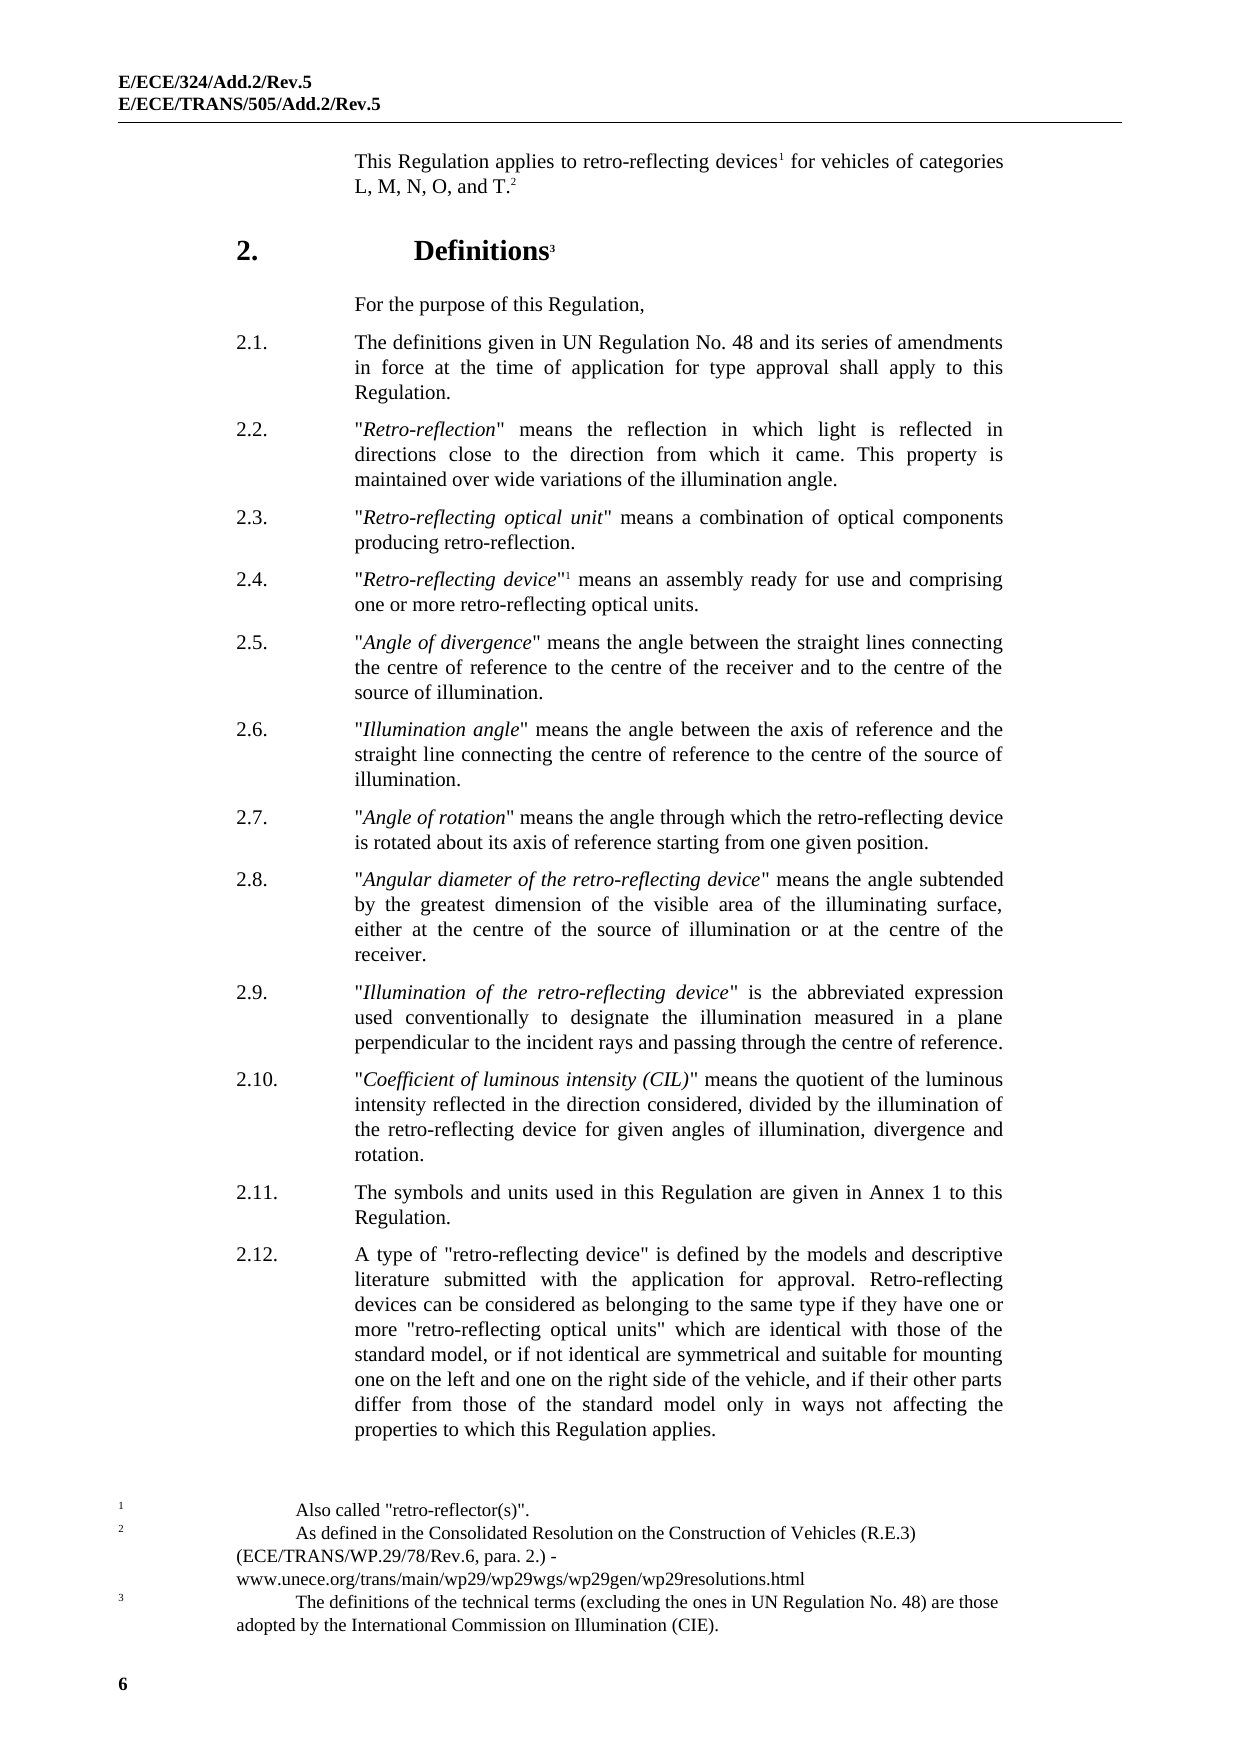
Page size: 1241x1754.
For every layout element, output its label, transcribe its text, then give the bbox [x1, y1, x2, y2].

text 2.4. "Retro-reflecting device"1 means an assembly ready for use and comprising one or more retro-reflecting optical units. [236, 566, 1004, 616]
text 2.2. "Retro-reflection" means the reflection in which light is reflected in directions close to the direction from which it came. This property is maintained over wide variations of the illumination angle. [236, 416, 1004, 491]
text 2.11. The symbols and units used in this Regulation are given in Annex 1 to this Regulation. [236, 1179, 1004, 1229]
text 2.5. "Angle of divergence" means the angle between the straight lines connecting the centre of reference to the centre of the receiver and to the centre of the source of illumination. [236, 629, 1004, 704]
text 2. Definitions [148, 235, 1004, 266]
text 2.12. A type of "retro-reflecting device" is defined by the models and descriptive literature submitted with the application for approval. Retro-reflecting devices can be considered as belonging to the same type if they have one or more "retro-reflecting optical units" which are identical with those of the standard model, or if not identical are symmetrical and suitable for mounting one on the left and one on the right side of the vehicle, and if their other parts differ from those of the standard model only in ways not affecting the properties to which this Regulation applies. [236, 1241, 1004, 1441]
text For the purpose of this Regulation, [236, 291, 1004, 316]
text This Regulation applies to retro-reflecting devices for vehicles of categories L, M, N, O, and T. [236, 148, 1004, 198]
text 2.9. "Illumination of the retro-reflecting device" is the abbreviated expression used conventionally to designate the illumination measured in a plane perpendicular to the incident rays and passing through the centre of reference. [236, 979, 1004, 1054]
text 2.8. "Angular diameter of the retro-reflecting device" means the angle subtended by the greatest dimension of the visible area of the illuminating surface, either at the centre of the source of illumination or at the centre of the receiver. [236, 866, 1004, 966]
text 2.6. "Illumination angle" means the angle between the axis of reference and the straight line connecting the centre of reference to the centre of the source of illumination. [236, 716, 1004, 791]
text 2.7. "Angle of rotation" means the angle through which the retro-reflecting device is rotated about its axis of reference starting from one given position. [236, 804, 1004, 854]
text 2.1. The definitions given in UN Regulation No. 48 and its series of amendments in force at the time of application for type approval shall apply to this Regulation. [236, 329, 1004, 404]
text 2.3. "Retro-reflecting optical unit" means a combination of optical components producing retro-reflection. [236, 504, 1004, 554]
text 2.10. "Coefficient of luminous intensity (CIL)" means the quotient of the luminous intensity reflected in the direction considered, divided by the illumination of the retro-reflecting device for given angles of illumination, divergence and rotation. [236, 1066, 1004, 1166]
